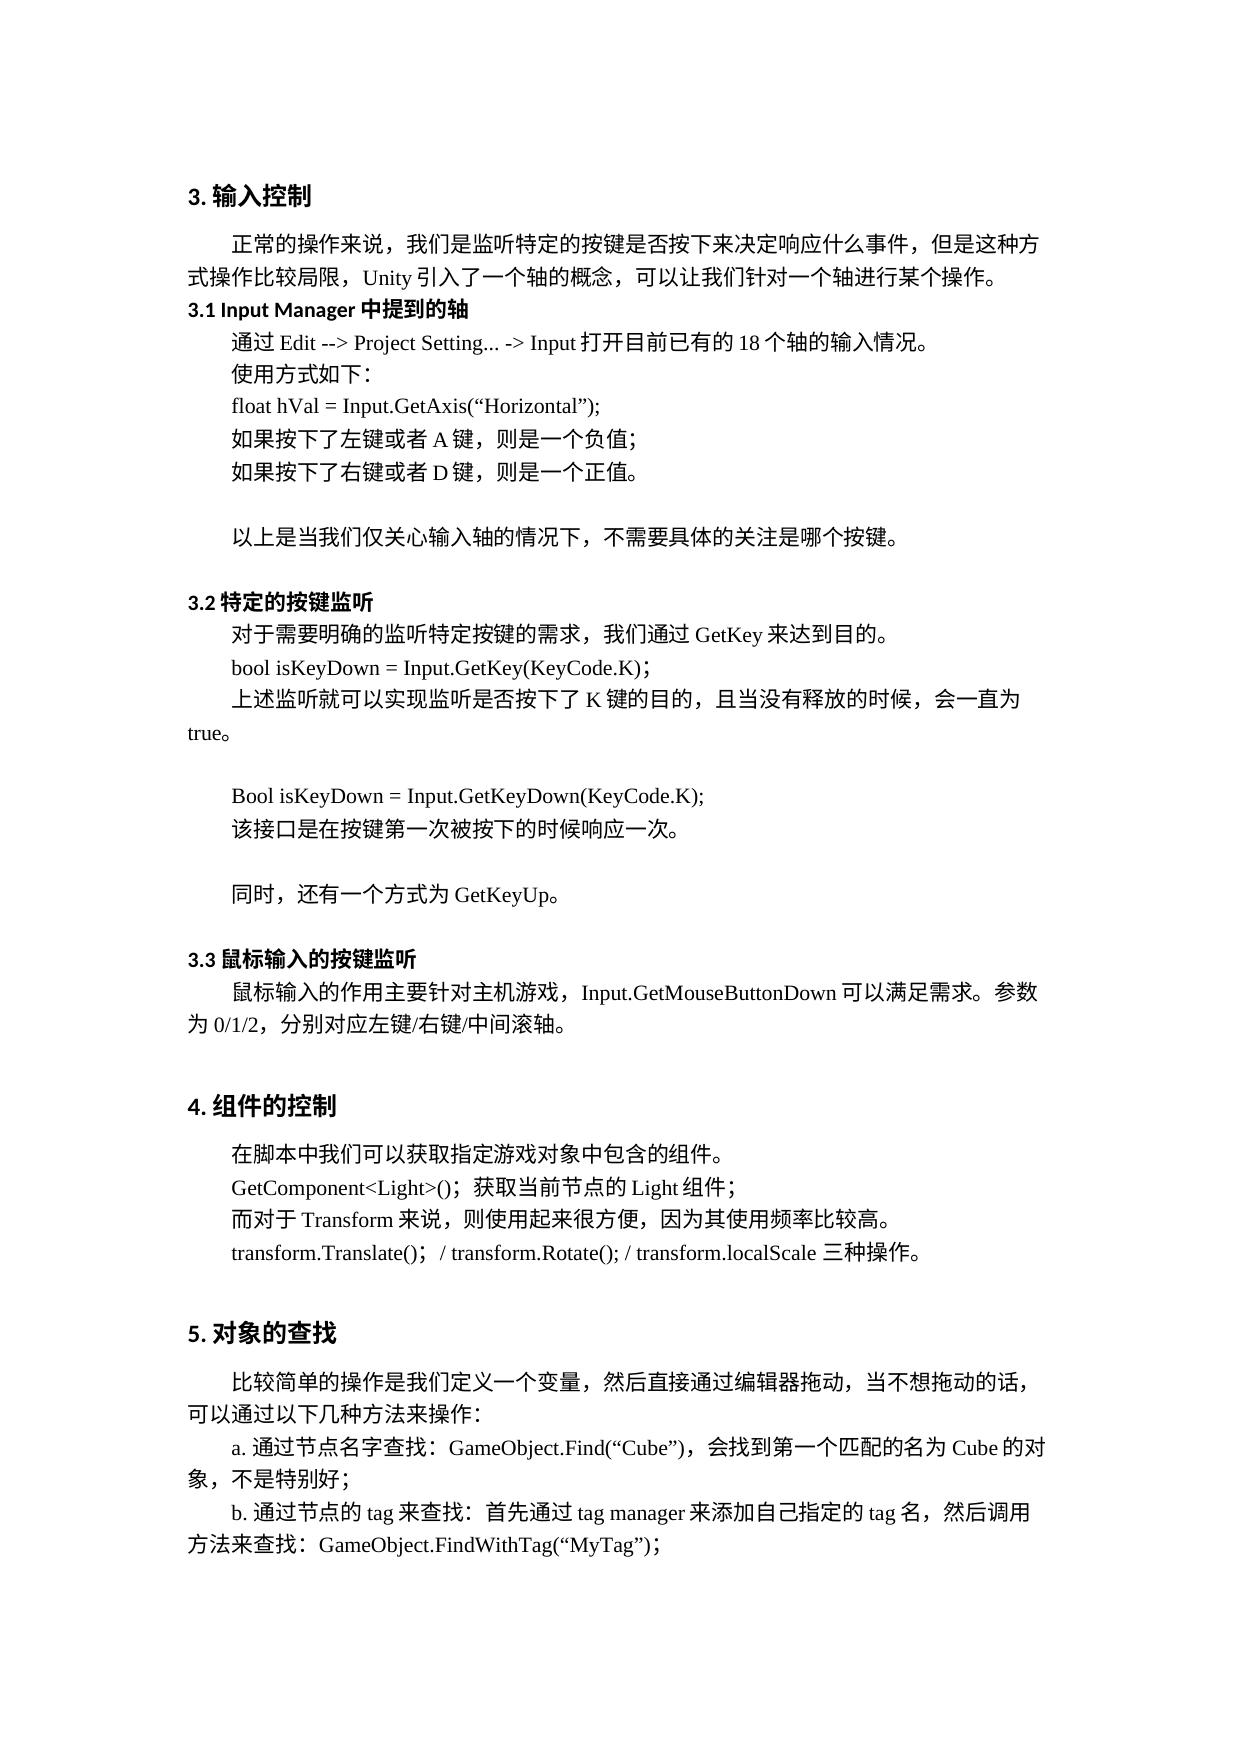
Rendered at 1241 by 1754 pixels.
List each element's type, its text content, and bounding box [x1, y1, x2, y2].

text float hVal = Input.GetAxis(“Horizontal”); [187, 389, 1053, 422]
text GetComponent<Light>()；获取当前节点的Light组件； [187, 1169, 1053, 1202]
text 使用方式如下： [187, 357, 1053, 389]
text 如果按下了左键或者A键，则是一个负值； [187, 422, 1053, 454]
text 正常的操作来说，我们是监听特定的按键是否按下来决定响应什么事件，但是这种方式操作比较局限，Unity引入了一个轴的概念，可以让我们针对一个轴进行某个操作。 [187, 227, 1053, 292]
text 通过Edit --> Project Setting... -> Input打开目前已有的18个轴的输入情况。 [187, 324, 1053, 357]
text 以上是当我们仅关心输入轴的情况下，不需要具体的关注是哪个按键。 [187, 519, 1053, 552]
text 比较简单的操作是我们定义一个变量，然后直接通过编辑器拖动，当不想拖动的话，可以通过以下几种方法来操作： [187, 1364, 1053, 1429]
list 输入控制 [187, 162, 1053, 227]
text 3.2 特定的按键监听 [187, 584, 1053, 617]
list 通过节点名字查找：GameObject.Find(“Cube”)，会找到第一个匹配的名为Cube的对象，不是特别好； [187, 1429, 1053, 1494]
text 而对于Transform来说，则使用起来很方便，因为其使用频率比较高。 [187, 1202, 1053, 1234]
text 该接口是在按键第一次被按下的时候响应一次。 [187, 812, 1053, 844]
text 如果按下了右键或者D键，则是一个正值。 [187, 454, 1053, 487]
text 3.1 Input Manager中提到的轴 [187, 292, 1053, 324]
text transform.Translate()；/ transform.Rotate(); / transform.localScale 三种操作。 [187, 1234, 1053, 1267]
text bool isKeyDown = Input.GetKey(KeyCode.K)； [187, 649, 1053, 682]
text 鼠标输入的作用主要针对主机游戏，Input.GetMouseButtonDown可以满足需求。参数为0/1/2，分别对应左键/右键/中间滚轴。 [187, 974, 1053, 1039]
list 通过节点的tag来查找：首先通过tag manager来添加自己指定的tag名，然后调用方法来查找：GameObject.FindWithTag(“MyTag”)； [187, 1494, 1053, 1559]
text 同时，还有一个方式为GetKeyUp。 [187, 877, 1053, 909]
text 在脚本中我们可以获取指定游戏对象中包含的组件。 [187, 1137, 1053, 1169]
text Bool isKeyDown = Input.GetKeyDown(KeyCode.K); [187, 779, 1053, 812]
list 对象的查找 [187, 1299, 1053, 1364]
text 3.3 鼠标输入的按键监听 [187, 942, 1053, 974]
text 对于需要明确的监听特定按键的需求，我们通过GetKey来达到目的。 [187, 617, 1053, 649]
text 上述监听就可以实现监听是否按下了K键的目的，且当没有释放的时候，会一直为true。 [187, 682, 1053, 747]
list 组件的控制 [187, 1072, 1053, 1137]
